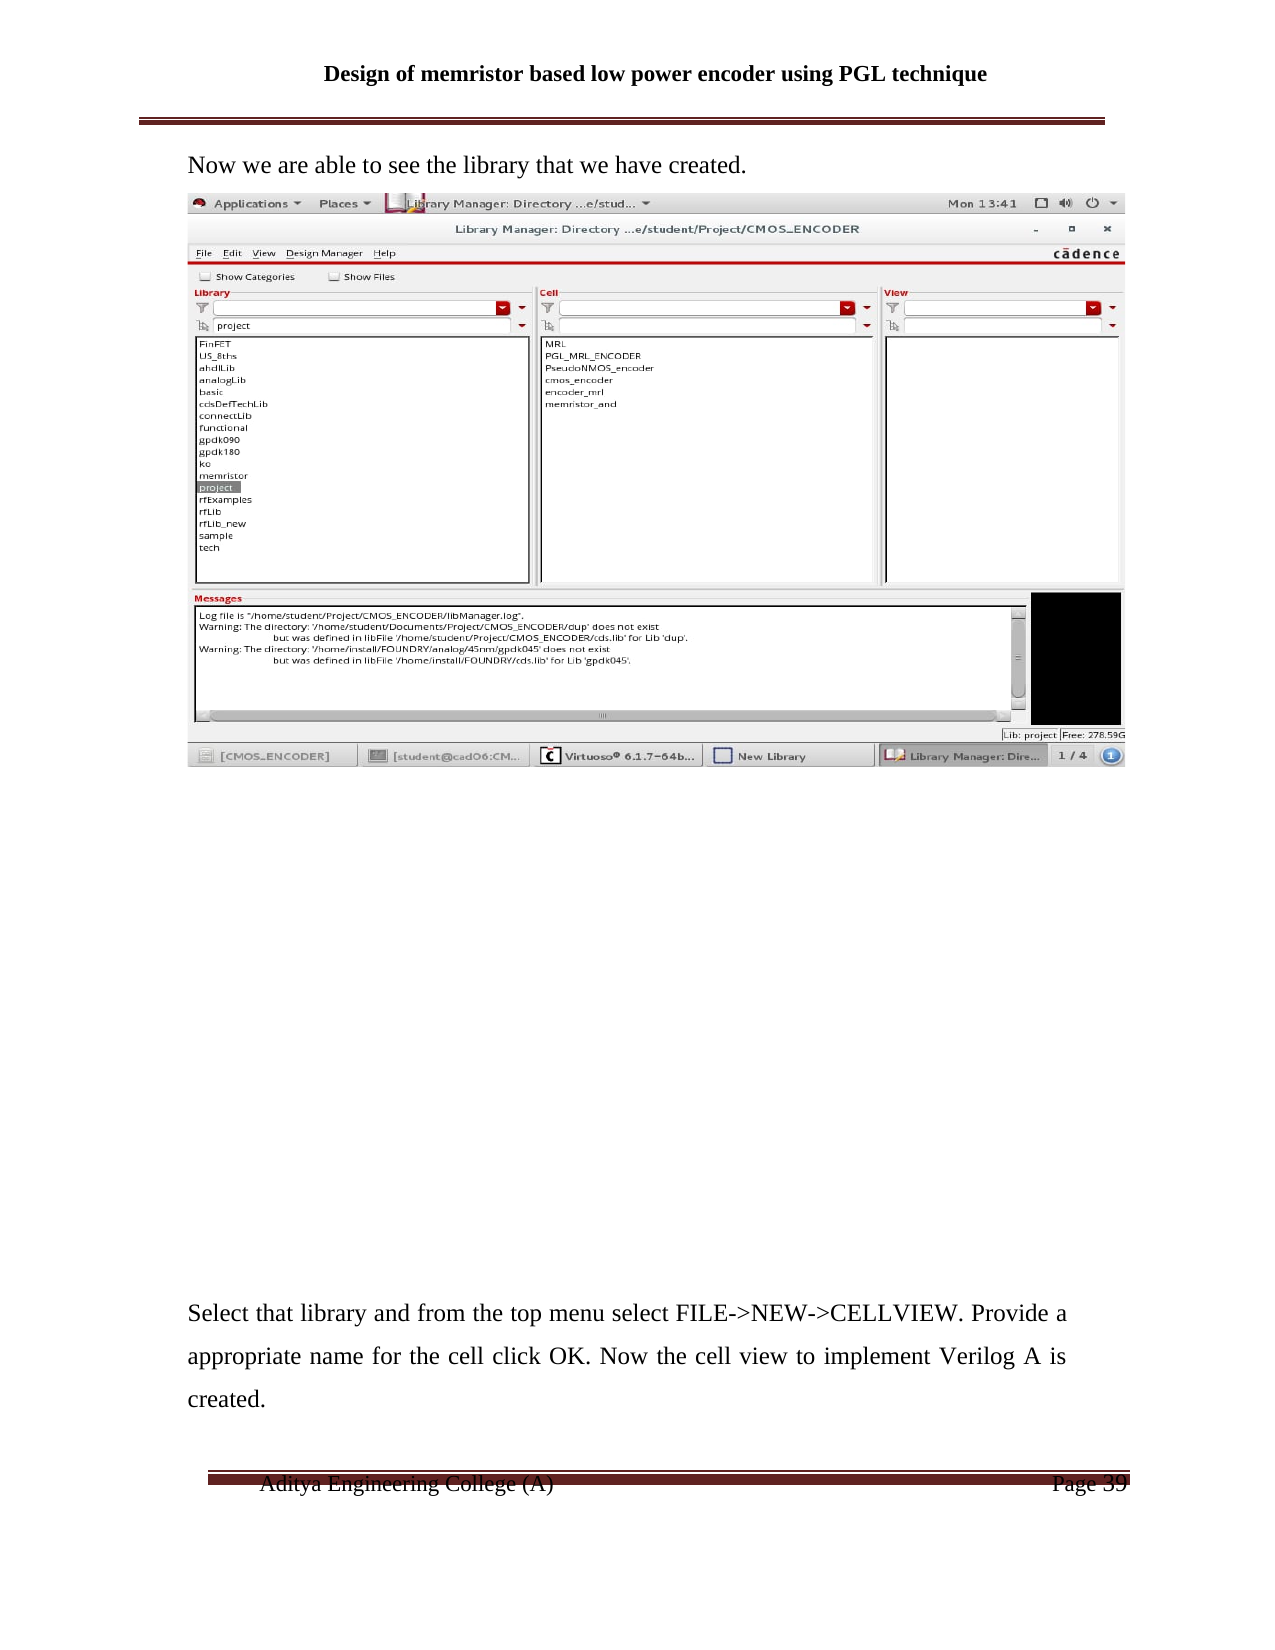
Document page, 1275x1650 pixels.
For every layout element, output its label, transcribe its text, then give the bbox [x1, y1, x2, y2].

picture [187, 193, 1125, 767]
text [187, 150, 1068, 179]
text Select that library and from the top menu select FILE->NEW->CELLVIEW. Provide a appropriate name for the cell click OK. Now the cell view to implement Verilog A is created. [187, 1298, 1068, 1413]
